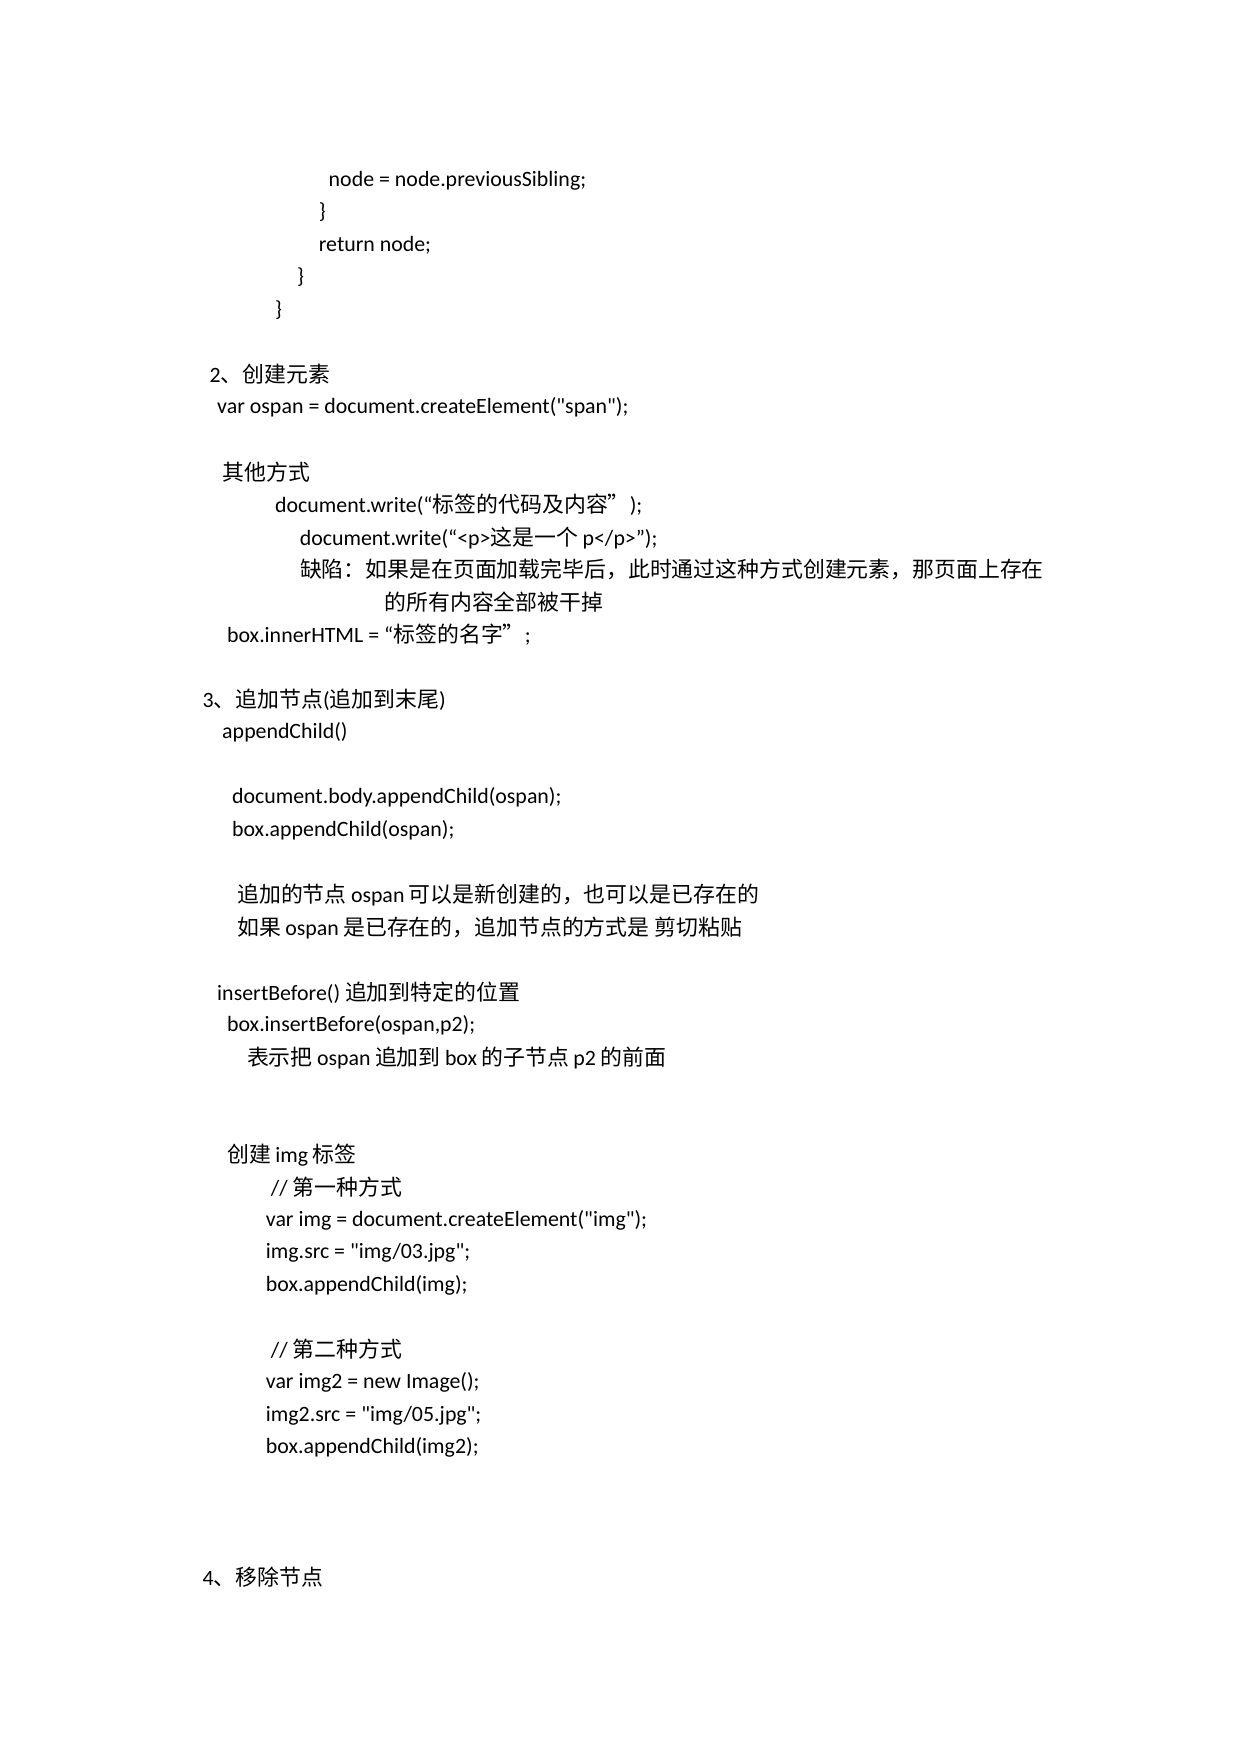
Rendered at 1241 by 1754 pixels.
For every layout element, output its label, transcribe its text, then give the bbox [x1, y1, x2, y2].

text img.src = "img/03.jpg"; [187, 1234, 1053, 1267]
text document.body.appendChild(ospan); [187, 779, 1053, 812]
text var img2 = new Image(); [187, 1364, 1053, 1397]
text document.write(“<p>这是一个p</p>”); [187, 519, 1053, 552]
text 追加的节点ospan可以是新创建的，也可以是已存在的 [187, 877, 1053, 909]
text 2、创建元素 [187, 357, 1053, 389]
text 创建img标签 [187, 1137, 1053, 1169]
text box.appendChild(img2); [187, 1429, 1053, 1462]
text box.appendChild(img); [187, 1267, 1053, 1299]
text // 第二种方式 [187, 1332, 1053, 1364]
text // 第一种方式 [187, 1169, 1053, 1202]
text } [187, 194, 1053, 227]
text var ospan = document.createElement("span"); [187, 389, 1053, 422]
text box.innerHTML = “标签的名字”; [187, 617, 1053, 649]
text document.write(“标签的代码及内容”); [187, 487, 1053, 519]
text var img = document.createElement("img"); [187, 1202, 1053, 1234]
text appendChild() [187, 714, 1053, 747]
text 3、追加节点(追加到末尾) [187, 682, 1053, 714]
text } [187, 259, 1053, 292]
text 4、移除节点 [187, 1559, 1053, 1592]
text 其他方式 [187, 454, 1053, 487]
text box.insertBefore(ospan,p2); [187, 1007, 1053, 1039]
text 如果ospan是已存在的，追加节点的方式是 剪切粘贴 [187, 909, 1053, 942]
text return node; [187, 227, 1053, 259]
text insertBefore() 追加到特定的位置 [187, 974, 1053, 1007]
text 缺陷：如果是在页面加载完毕后，此时通过这种方式创建元素，那页面上存在的所有内容全部被干掉 [275, 552, 1053, 617]
text } [187, 292, 1053, 324]
text 表示把ospan追加到box的子节点p2的前面 [187, 1039, 1053, 1072]
text node = node.previousSibling; [187, 162, 1053, 194]
text box.appendChild(ospan); [187, 812, 1053, 844]
text img2.src = "img/05.jpg"; [187, 1397, 1053, 1429]
